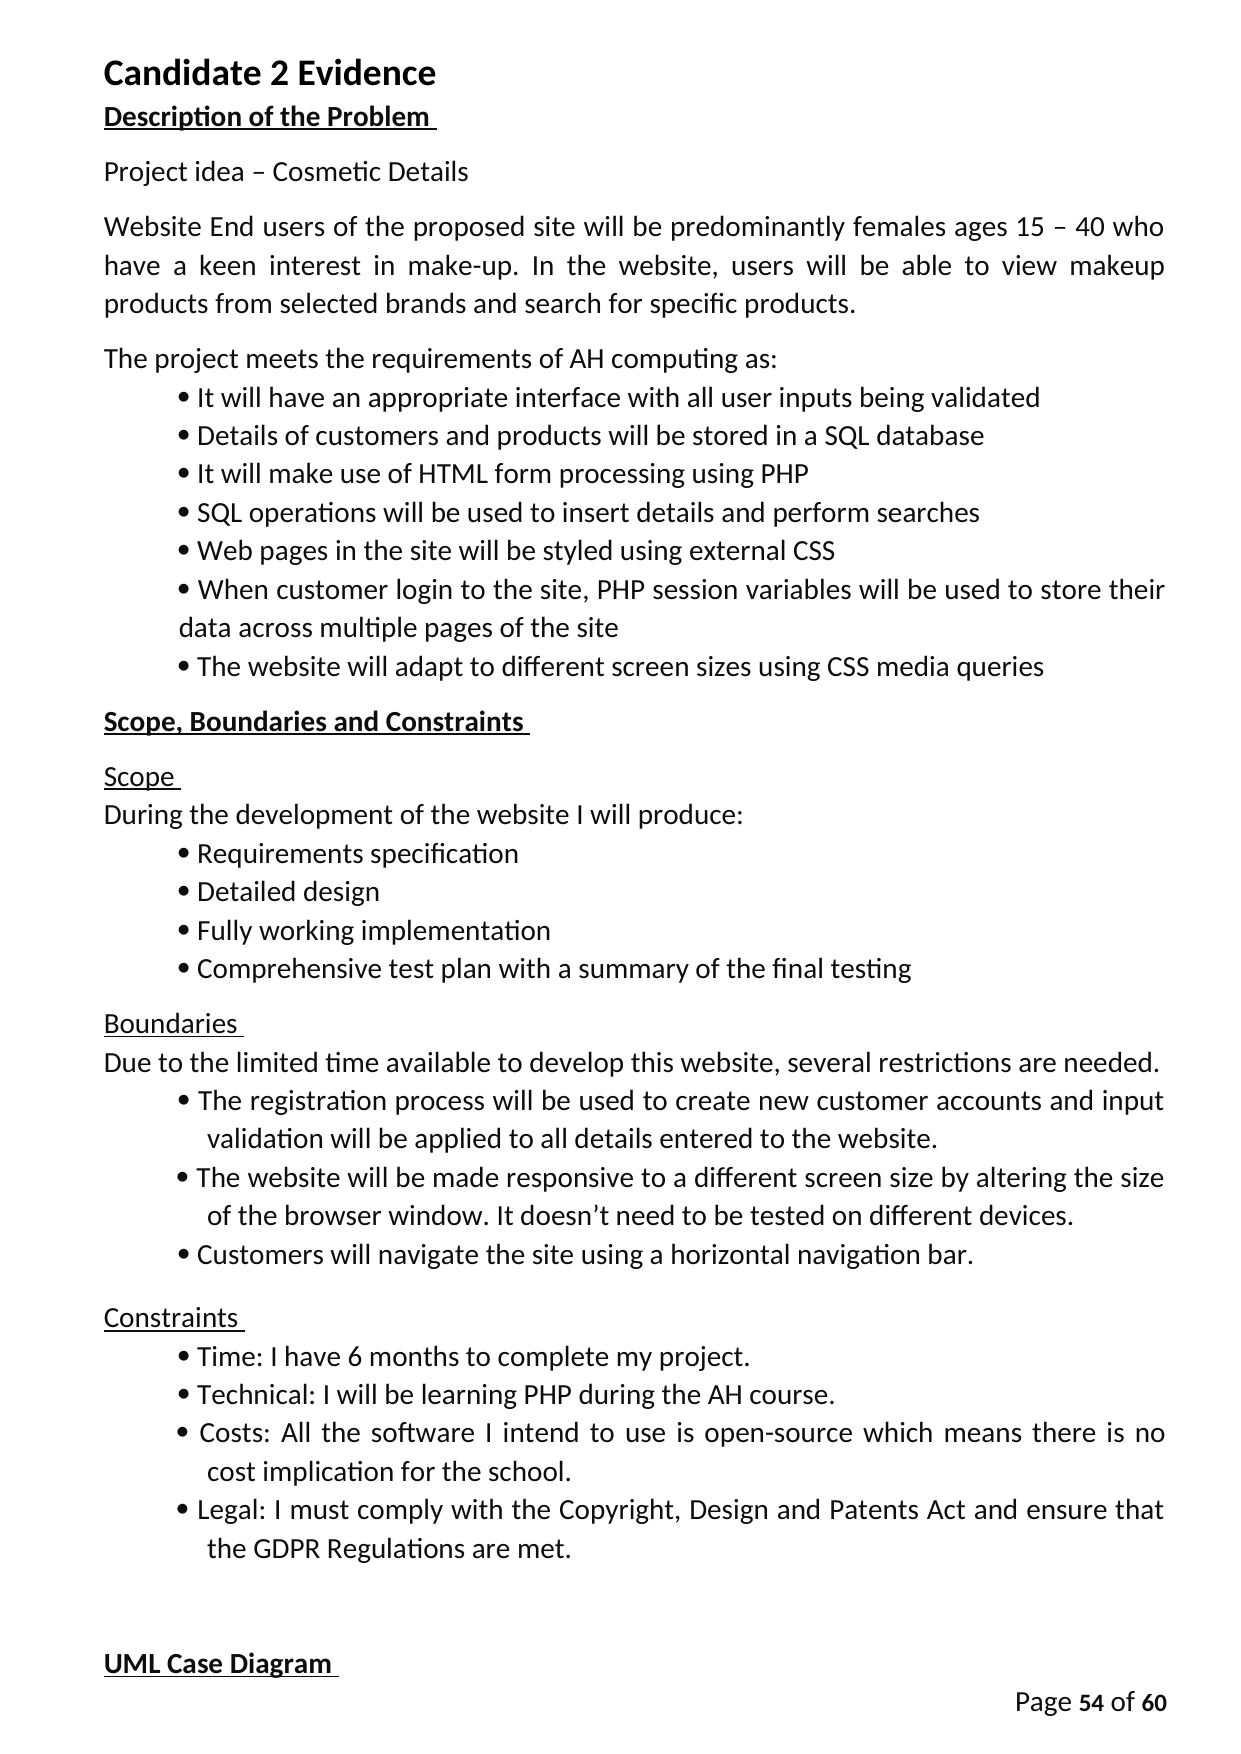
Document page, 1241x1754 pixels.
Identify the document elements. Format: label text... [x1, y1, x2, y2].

text The website will adapt to different screen sizes using CSS media queries [178, 648, 1167, 683]
text Website End users of the proposed site will be predominantly females ages 15 – 40 who have a keen interest in make-up. In the website, users will be able to view makeup products from selected brands and search for specific products. [103, 208, 1167, 321]
text Boundaries [103, 1005, 1167, 1041]
text Due to the limited time available to develop this website, several restrictions are needed. [103, 1044, 1167, 1079]
text Web pages in the site will be styled using external CSS [178, 532, 1167, 568]
text Technical: I will be learning PHP during the AH course. [178, 1376, 1167, 1412]
text When customer login to the site, PHP session variables will be used to store their data across multiple pages of the site [178, 571, 1167, 645]
subtitle Candidate 2 Evidence [103, 48, 1167, 94]
text During the development of the website I will produce: [103, 796, 1167, 832]
text Legal: I must comply with the Copyright, Design and Patents Act and ensure that the GDPR Regulations are met. [177, 1491, 1167, 1566]
text Scope [103, 758, 1167, 793]
text UML Case Diagram [103, 1645, 1167, 1681]
text It will make use of HTML form processing using PHP [178, 456, 1167, 491]
text Detailed design [178, 873, 1167, 909]
text The website will be made responsive to a different screen size by altering the size of the browser window. It doesn’t need to be tested on different devices. [177, 1159, 1167, 1233]
text Description of the Problem [103, 98, 1167, 134]
text The registration process will be used to create new customer accounts and input validation will be applied to all details entered to the website. [178, 1082, 1167, 1156]
text Customers will navigate the site using a horizontal navigation bar. [178, 1236, 1167, 1271]
text Time: I have 6 months to complete my project. [178, 1338, 1167, 1373]
text Constraints [103, 1299, 1167, 1335]
text It will have an appropriate interface with all user inputs being validated [178, 379, 1167, 414]
text Comprehensive test plan with a summary of the final testing [178, 950, 1167, 986]
text Requirements specification [178, 835, 1167, 870]
text Fully working implementation [178, 912, 1167, 947]
text SQL operations will be used to insert details and perform searches [178, 494, 1167, 529]
text Project idea – Cosmetic Details [103, 153, 1167, 189]
text Scope, Boundaries and Constraints [103, 703, 1167, 738]
text Details of customers and products will be stored in a SQL database [178, 417, 1167, 453]
text Costs: All the software I intend to use is open-source which means there is no cost implication for the school. [177, 1414, 1167, 1489]
text The project meets the requirements of AH computing as: [103, 340, 1167, 376]
